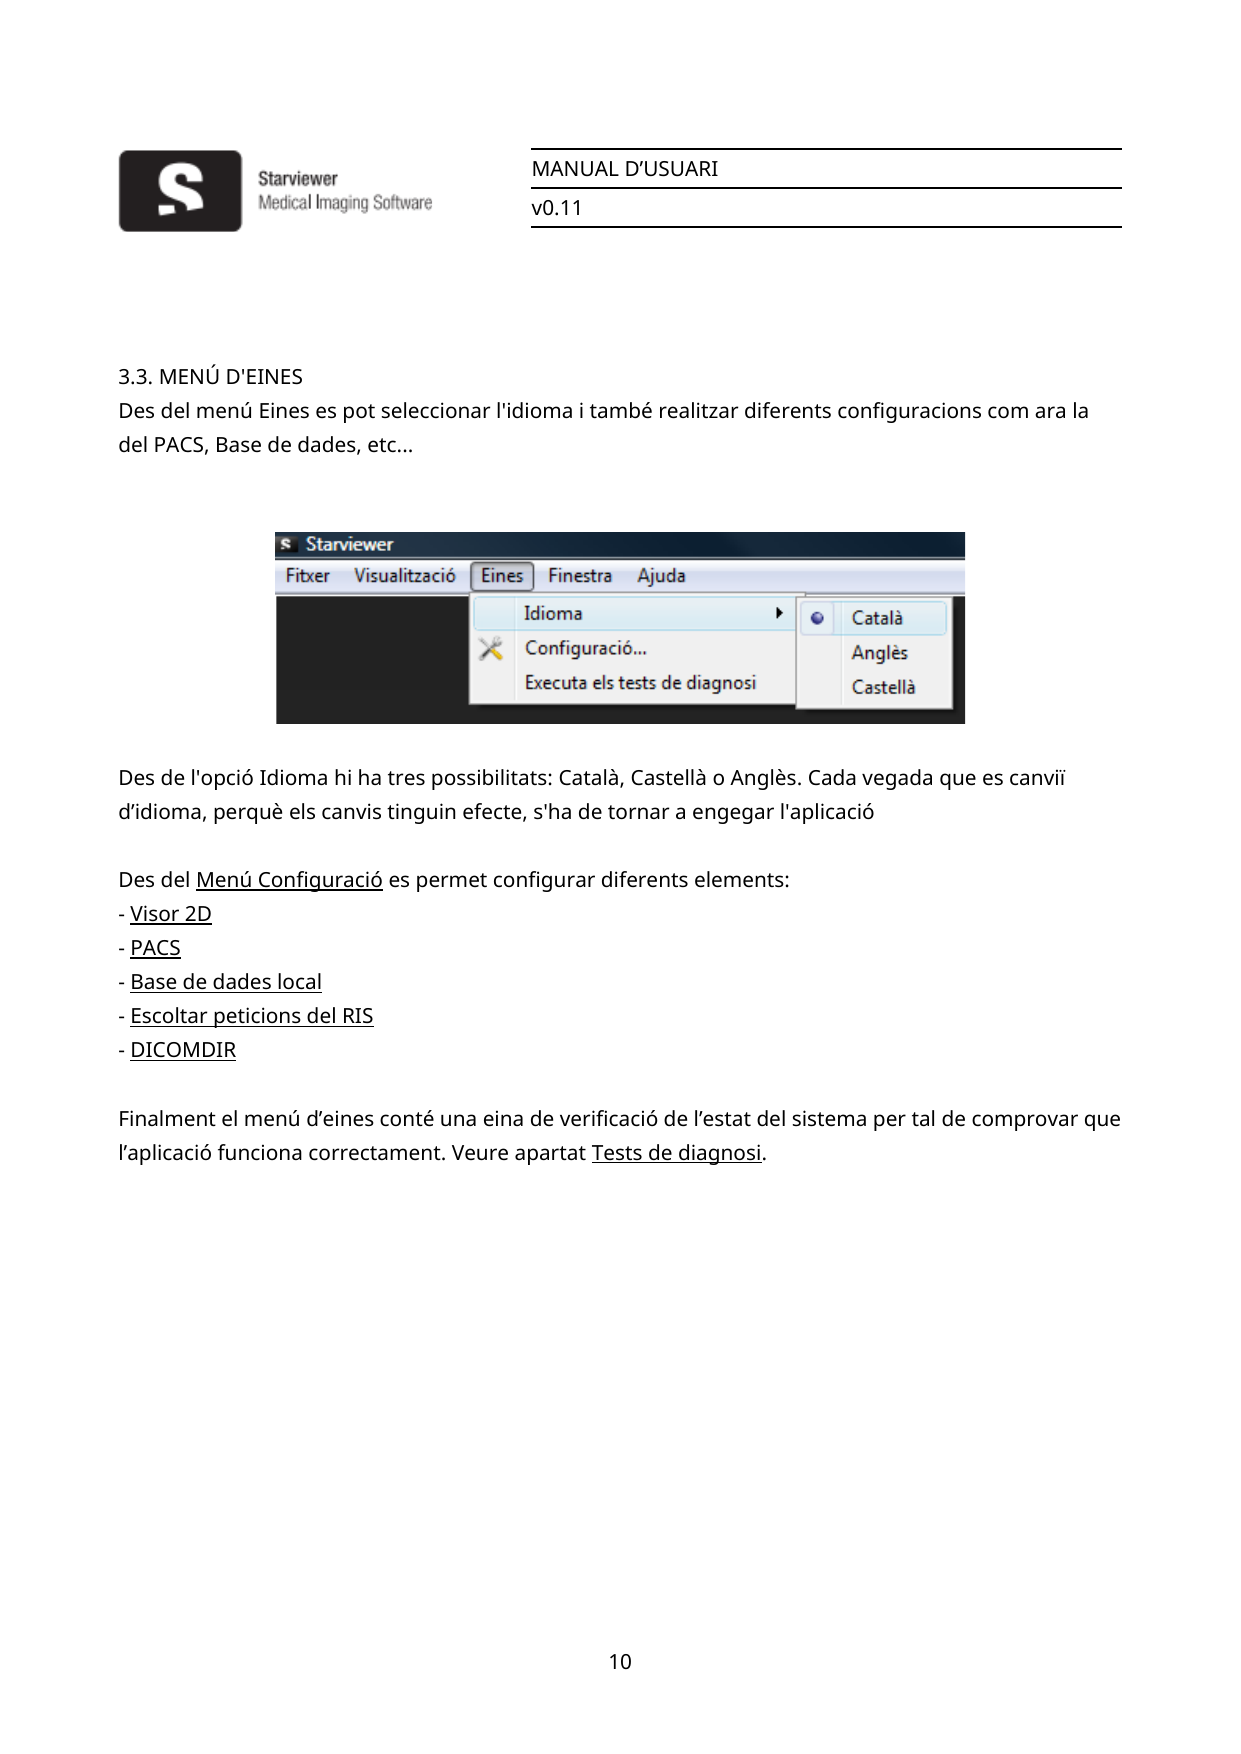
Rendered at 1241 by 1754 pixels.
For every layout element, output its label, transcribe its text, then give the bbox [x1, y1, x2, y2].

text Des de l'opció Idioma hi ha tres possibilitats: Català, Castellà o Anglès. Cada vegada que es canviï d’idioma, perquè els canvis tinguin efecte, s'ha de tornar a engegar l'aplicació [118, 763, 1122, 826]
subtitle Menú d'eines [118, 362, 1122, 391]
text Des del Menú Configuració es permet configurar diferents elements: [118, 865, 1122, 894]
text - PACS [118, 933, 1122, 962]
text Des del menú Eines es pot seleccionar l'idioma i també realitzar diferents configuracions com ara la del PACS, Base de dades, etc... [118, 396, 1122, 459]
text - Base de dades local [118, 967, 1122, 996]
text - Visor 2D [118, 899, 1122, 928]
text - Escoltar peticions del RIS [118, 1001, 1122, 1030]
text Finalment el menú d’eines conté una eina de verificació de l’estat del sistema per tal de comprovar que l’aplicació funciona correctament. Veure apartat Tests de diagnosi. [118, 1104, 1122, 1166]
text - DICOMDIR [118, 1036, 1122, 1064]
picture [275, 532, 966, 724]
